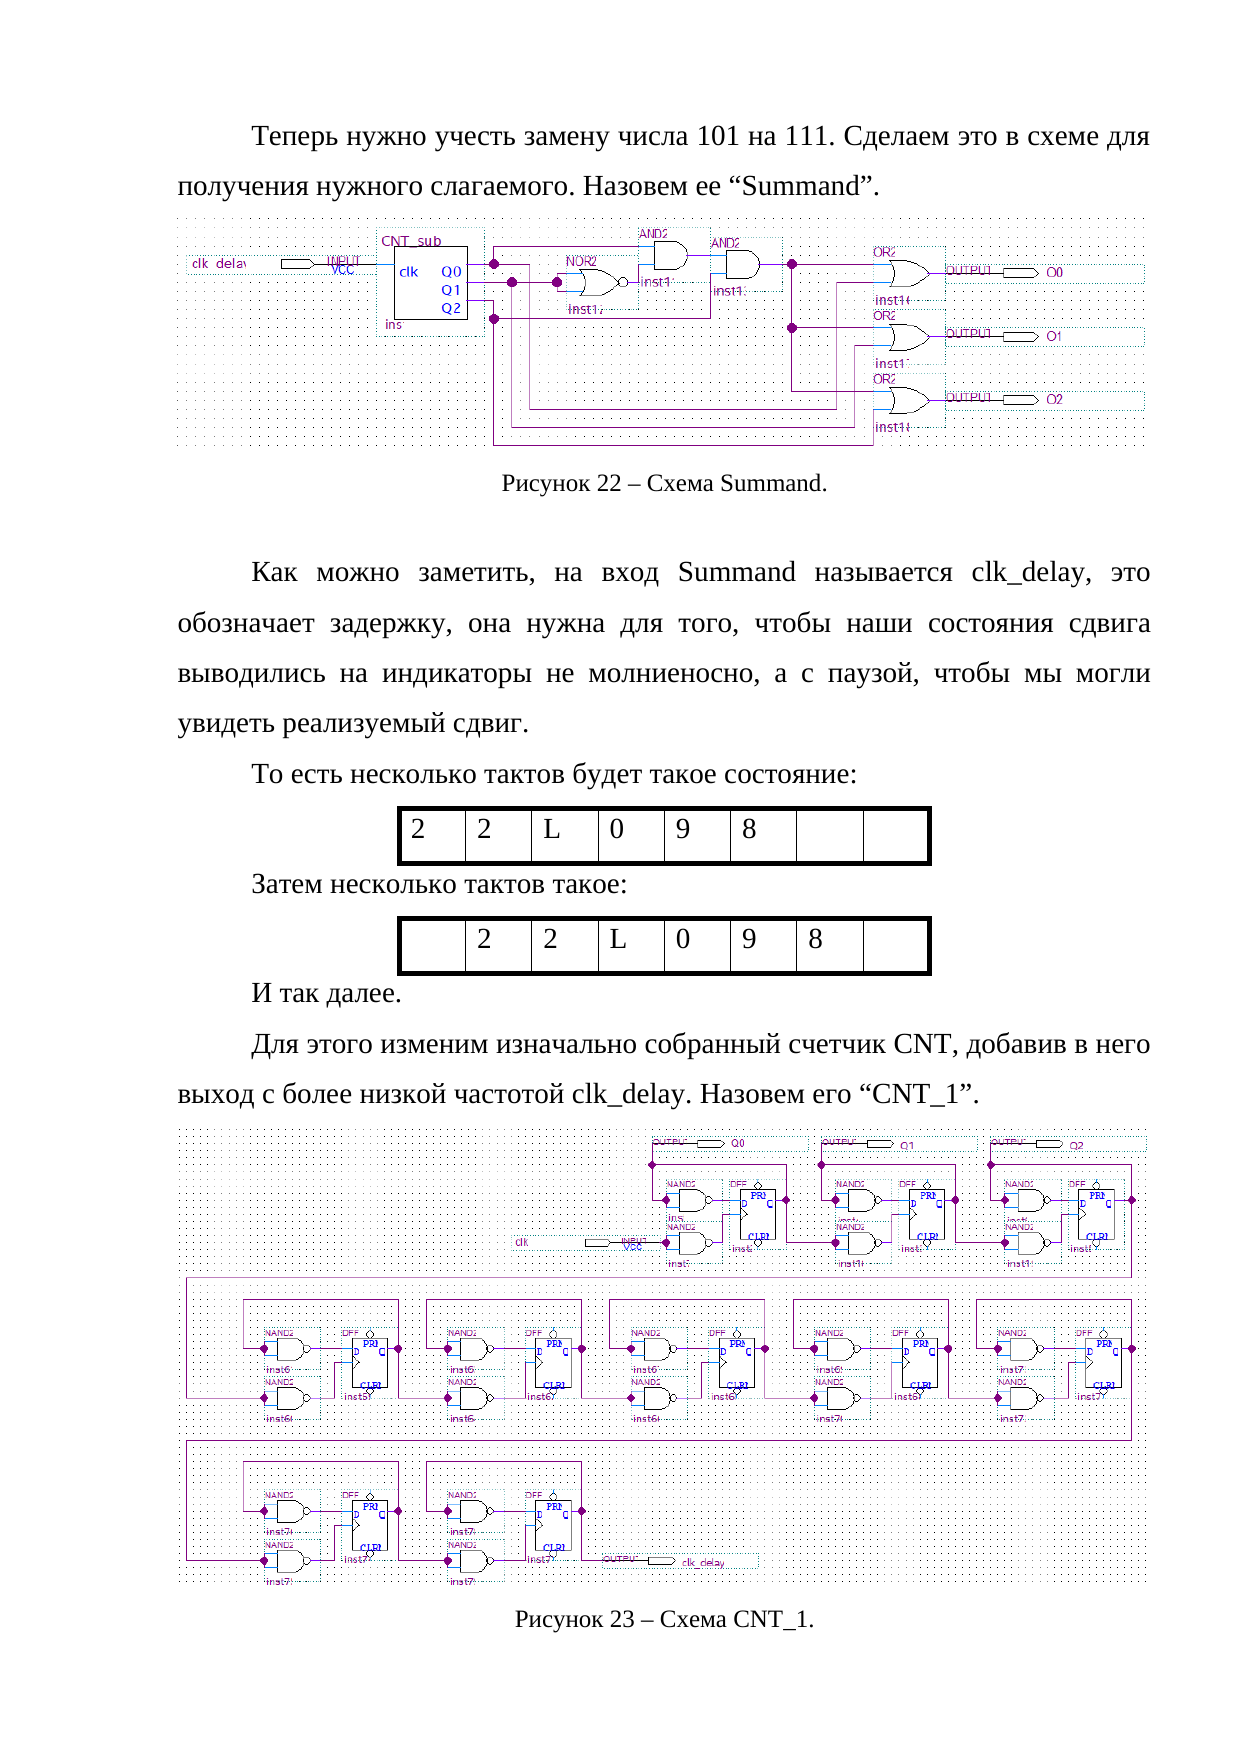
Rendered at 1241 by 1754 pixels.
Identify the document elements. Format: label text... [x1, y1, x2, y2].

table_header [797, 811, 863, 861]
table_header 2 [402, 811, 465, 861]
table_header [402, 921, 465, 971]
table_header 2 [466, 921, 531, 971]
table_header [864, 811, 927, 861]
table_header [864, 921, 927, 971]
text Рисунок 22 – Схема Summand. [177, 468, 1152, 497]
table_header 2 [532, 921, 598, 971]
table_header L [599, 921, 664, 971]
table_header 8 [731, 811, 796, 861]
text Рисунок 23 – Схема CNT_1. [177, 1604, 1152, 1633]
picture [177, 1126, 1152, 1588]
table_header 9 [665, 811, 730, 861]
text Затем несколько тактов такое: [177, 866, 1152, 899]
text И так далее. [177, 976, 1152, 1009]
table_header 2 [466, 811, 531, 861]
text Теперь нужно учесть замену числа 101 на 111. Сделаем это в схеме для получения нужного слагаемого. Назовем ее “Summand”. [177, 118, 1152, 202]
text Для этого изменим изначально собранный счетчик CNT, добавив в него выход с более низкой частотой clk_delay. Назовем его “CNT_1”. [177, 1026, 1152, 1110]
text Как можно заметить, на вход Summand называется clk_delay, это обозначает задержку, она нужна для того, чтобы наши состояния сдвига выводились на индикаторы не молниеносно, а с паузой, чтобы мы могли увидеть реализуемый сдвиг. [177, 554, 1152, 739]
text То есть несколько тактов будет такое состояние: [177, 756, 1152, 789]
picture [177, 218, 1152, 452]
table_header 0 [599, 811, 664, 861]
table_header 9 [731, 921, 796, 971]
table_header 0 [665, 921, 730, 971]
table_header 8 [797, 921, 863, 971]
table_header L [532, 811, 598, 861]
